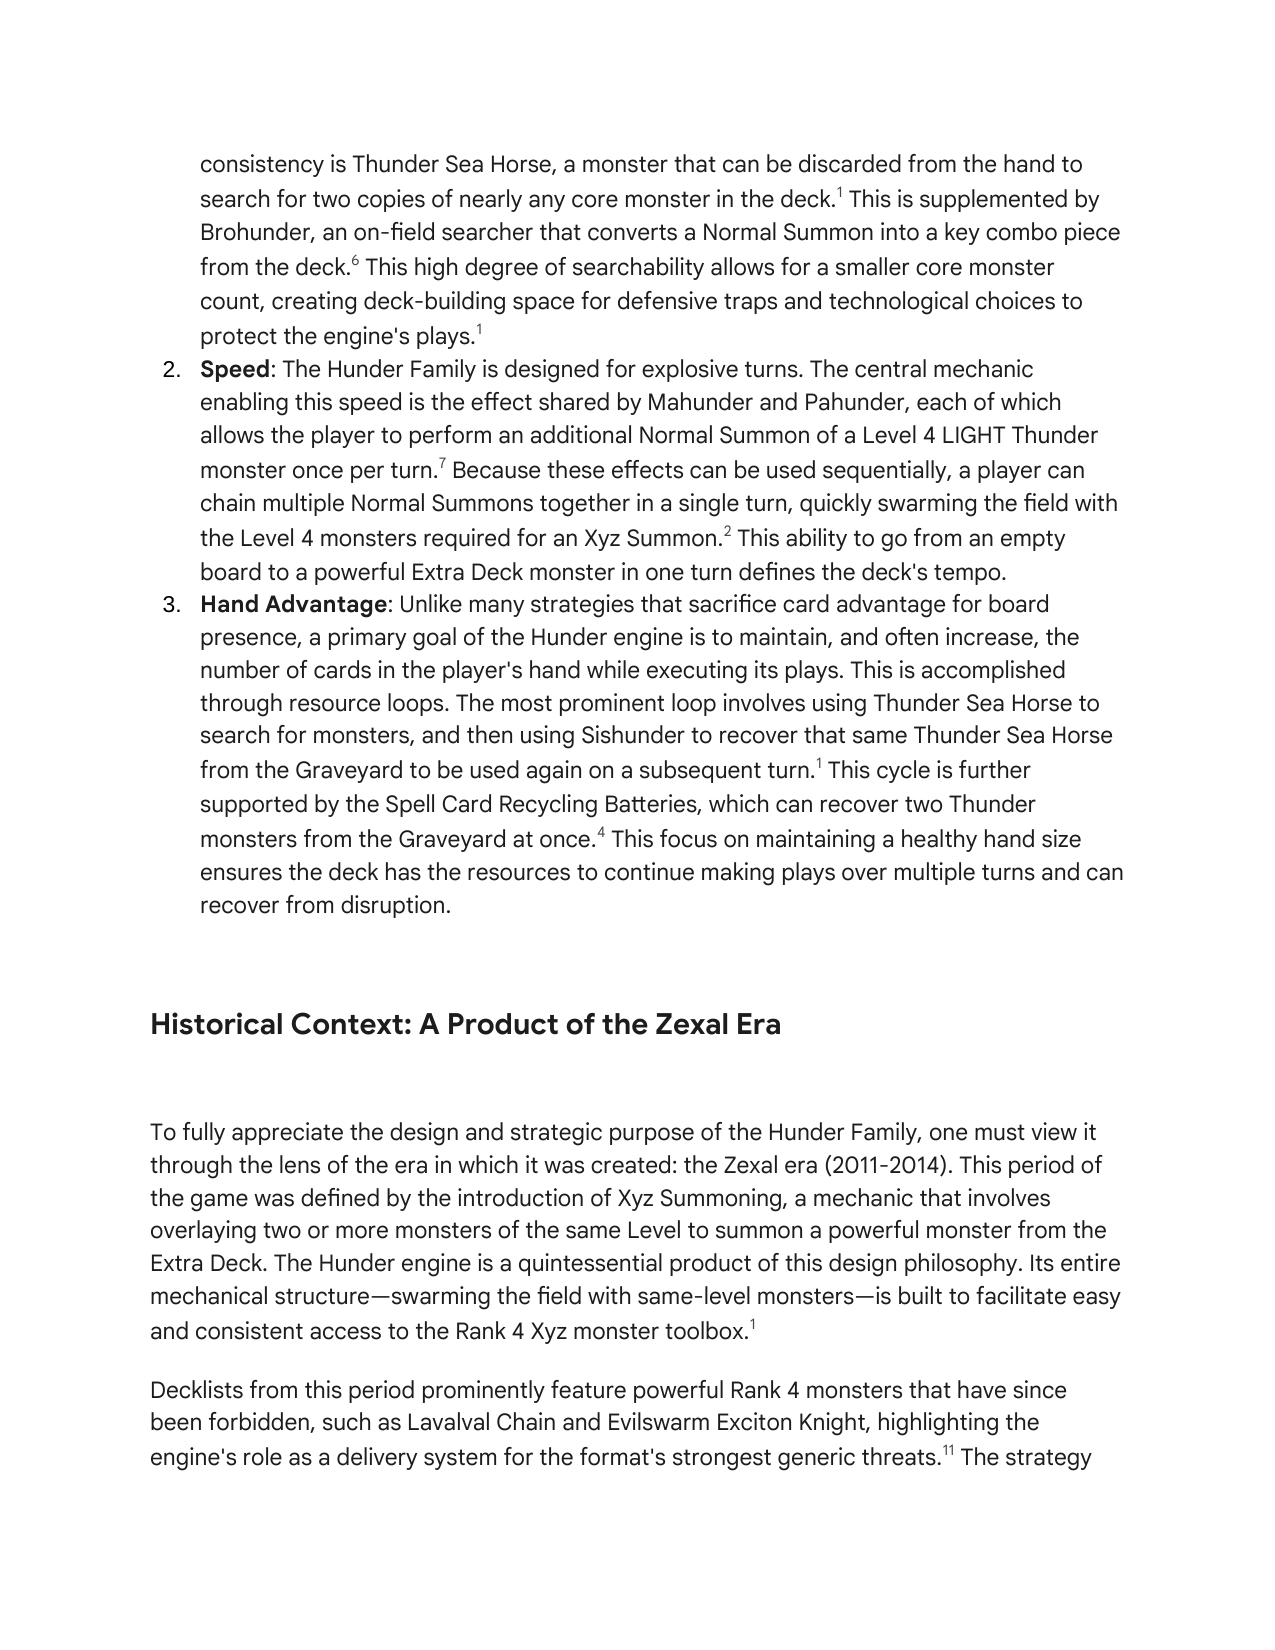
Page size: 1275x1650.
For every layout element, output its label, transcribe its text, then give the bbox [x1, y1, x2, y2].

text To fully appreciate the design and strategic purpose of the Hunder Family, one must view it through the lens of the era in which it was created: the Zexal era (2011-2014). This period of the game was defined by the introduction of Xyz Summoning, a mechanic that involves overlaying two or more monsters of the same Level to summon a powerful monster from the Extra Deck. The Hunder engine is a quintessential product of this design philosophy. Its entire mechanical structure—swarming the field with same-level monsters—is built to facilitate easy and consistent access to the Rank 4 Xyz monster toolbox.1 [150, 1118, 1125, 1346]
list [162, 150, 1125, 351]
subtitle Historical Context: A Product of the Zexal Era [150, 1007, 1125, 1043]
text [150, 1376, 1125, 1473]
list Speed: The Hunder Family is designed for explosive turns. The central mechanic enabling this speed is the effect shared by Mahunder and Pahunder, each of which allows the player to perform an additional Normal Summon of a Level 4 LIGHT Thunder monster once per turn.7 Because these effects can be used sequentially, a player can chain multiple Normal Summons together in a single turn, quickly swarming the field with the Level 4 monsters required for an Xyz Summon.2 This ability to go from an empty board to a powerful Extra Deck monster in one turn defines the deck's tempo. [162, 356, 1125, 587]
list Hand Advantage: Unlike many strategies that sacrifice card advantage for board presence, a primary goal of the Hunder engine is to maintain, and often increase, the number of cards in the player's hand while executing its plays. This is accomplished through resource loops. The most prominent loop involves using Thunder Sea Horse to search for monsters, and then using Sishunder to recover that same Thunder Sea Horse from the Graveyard to be used again on a subsequent turn.1 This cycle is further supported by the Spell Card Recycling Batteries, which can recover two Thunder monsters from the Graveyard at once.4 This focus on maintaining a healthy hand size ensures the deck has the resources to continue making plays over multiple turns and can recover from disruption. [162, 591, 1125, 920]
